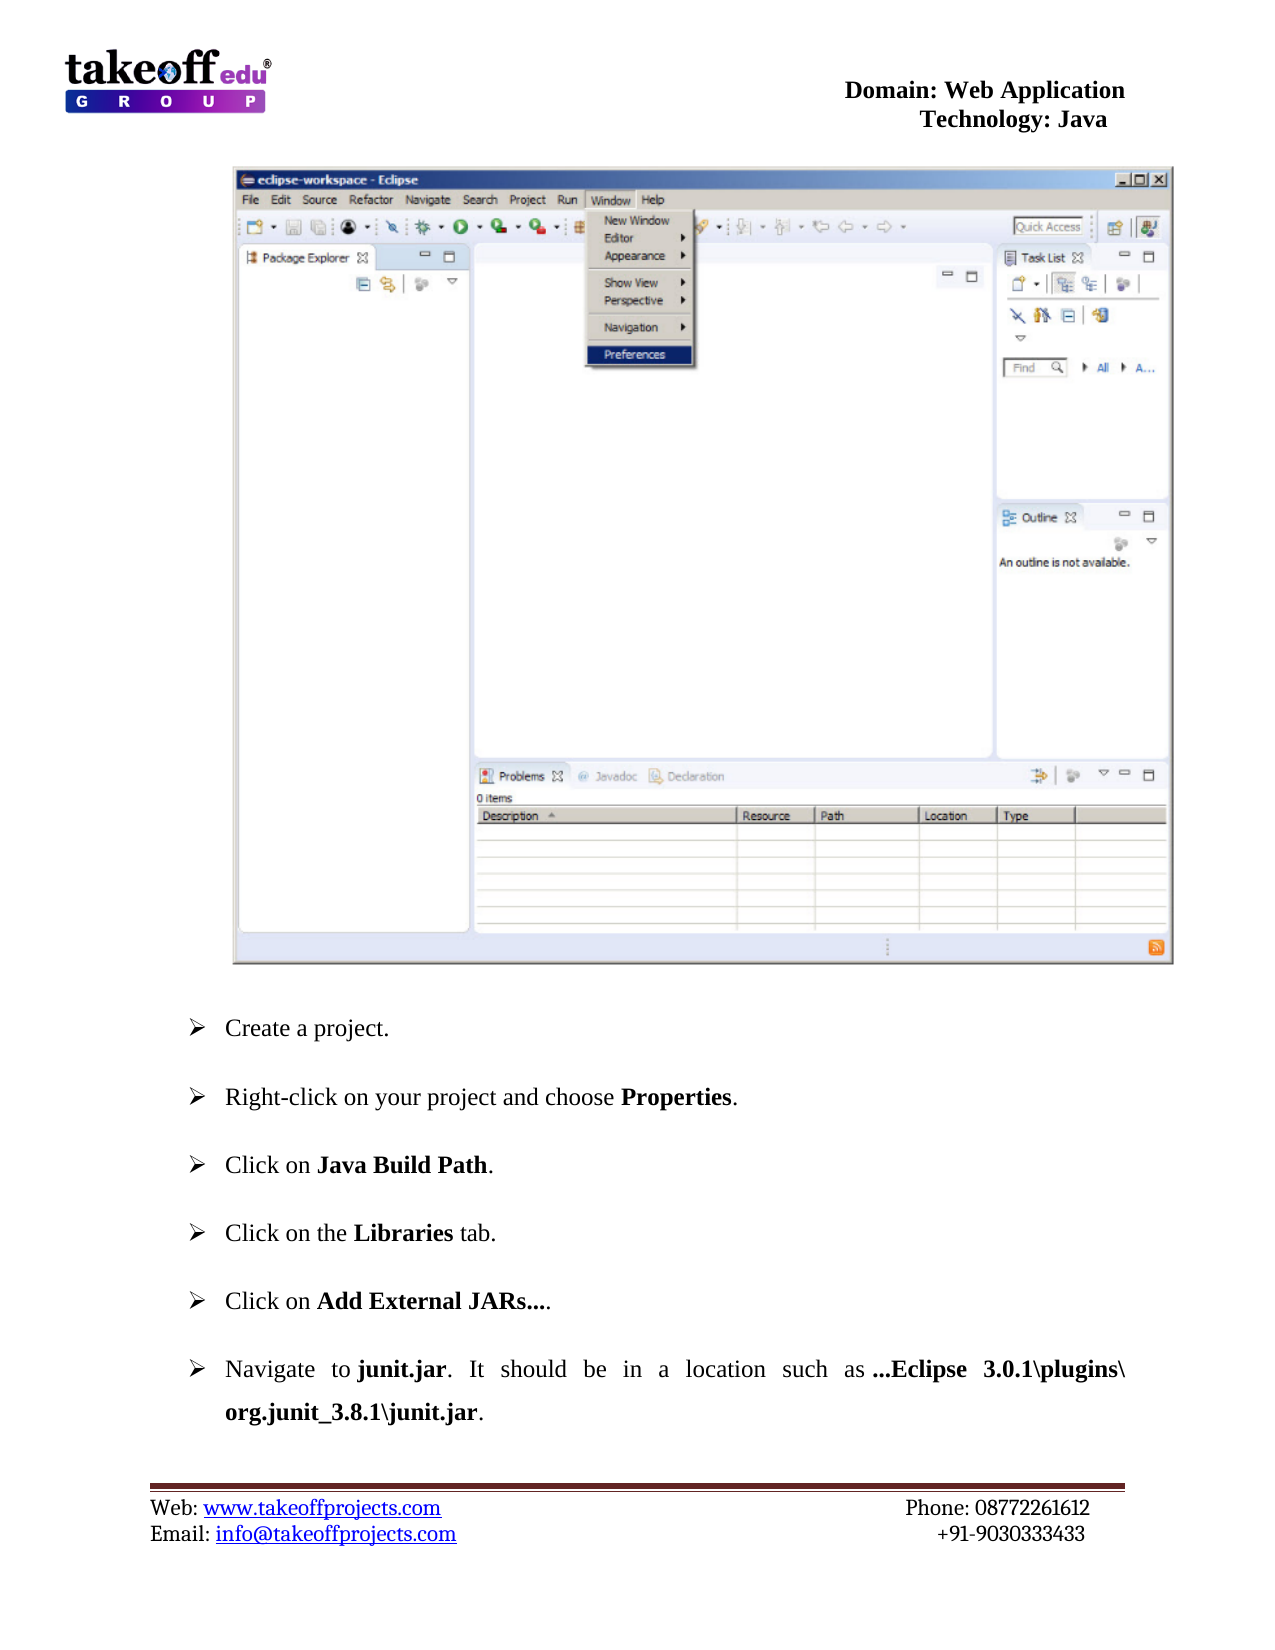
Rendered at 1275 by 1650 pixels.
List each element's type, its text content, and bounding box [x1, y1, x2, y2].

list Click on Add External JARs.... [187, 1286, 1125, 1315]
list Click on the Libraries tab. [187, 1218, 1125, 1247]
list Click on Java Build Path. [187, 1150, 1125, 1178]
list Right-click on your project and choose Properties. [187, 1082, 1125, 1110]
list Create a project. [187, 1013, 1125, 1042]
list Navigate to junit.jar. It should be in a location such as ...Eclipse 3.0.1\plugins\org.junit_3.8.1\junit.jar. [187, 1354, 1125, 1426]
picture [62, 45, 274, 122]
picture [225, 160, 1200, 975]
